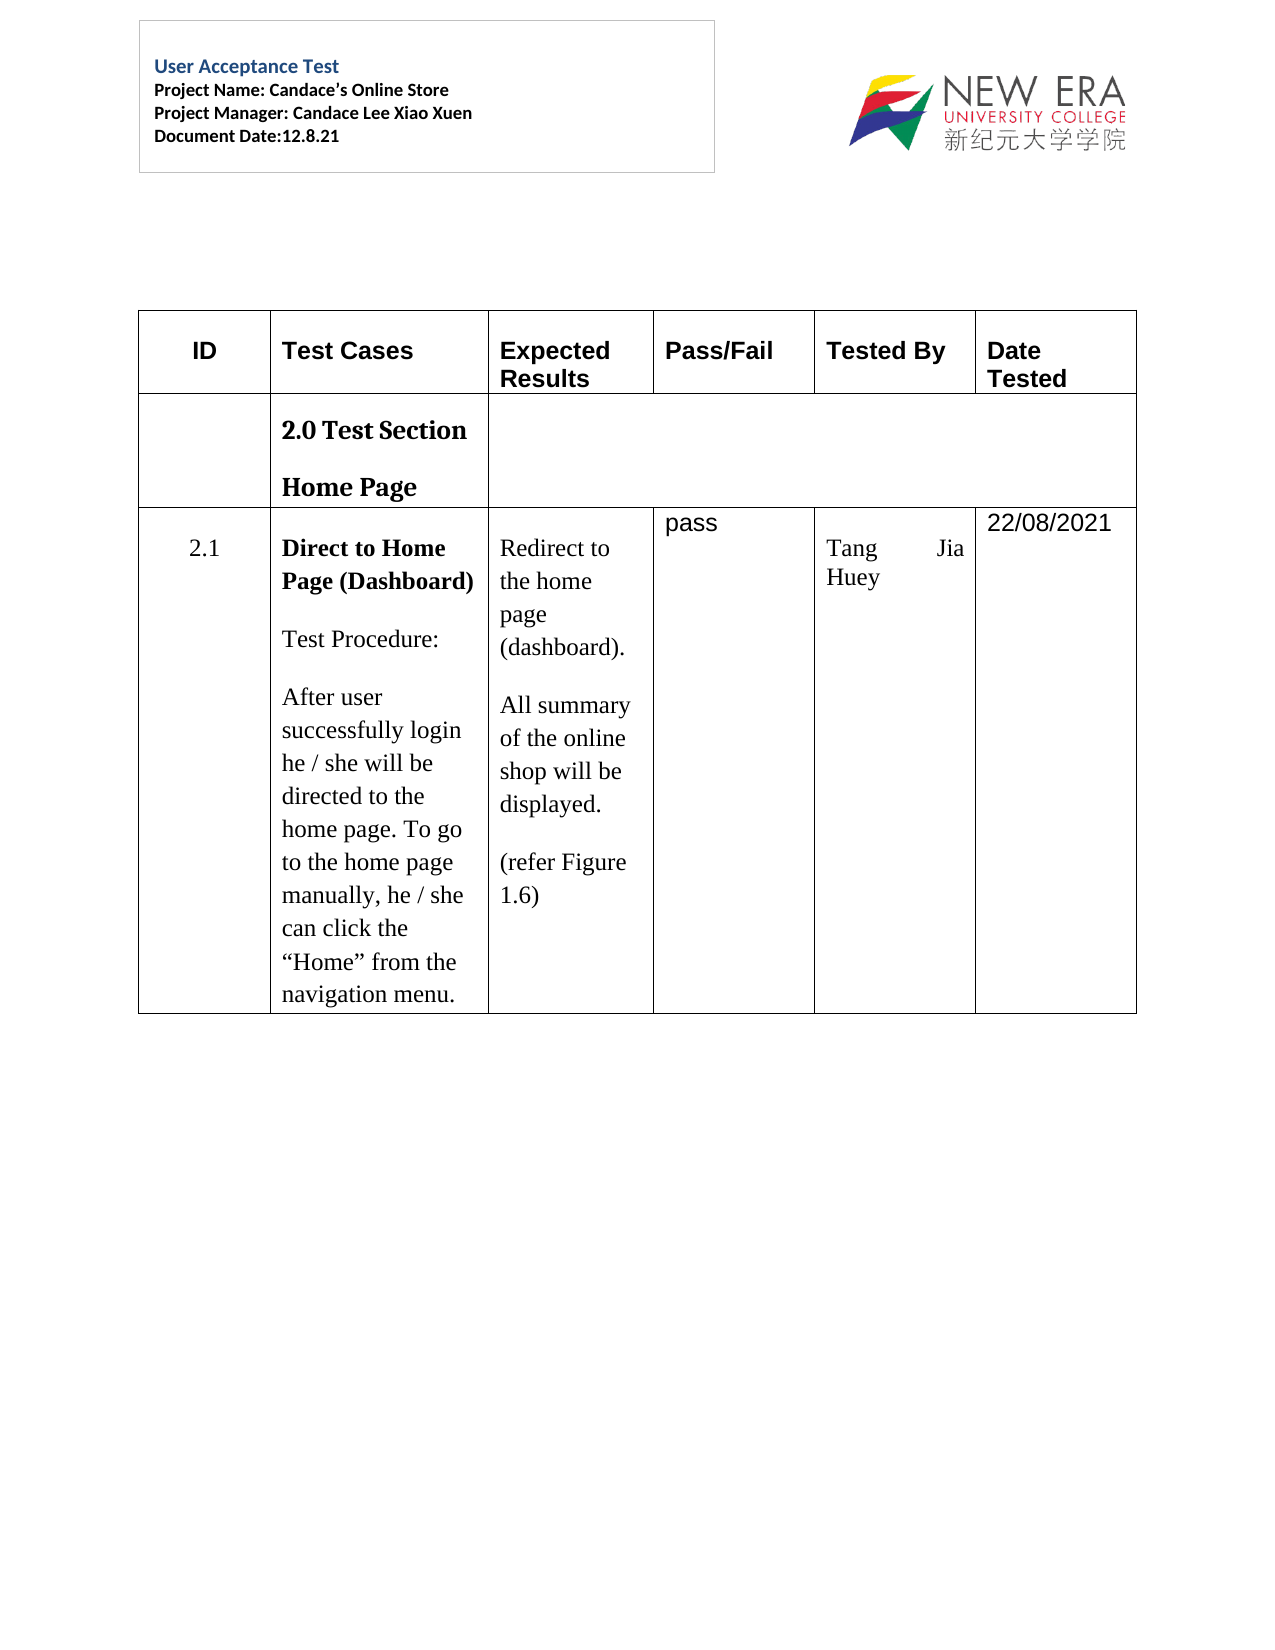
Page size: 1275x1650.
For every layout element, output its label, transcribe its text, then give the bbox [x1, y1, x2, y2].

table_cell 2.0 Test Section Home Page [271, 394, 488, 507]
table_header Tested By [815, 311, 975, 393]
table_cell Direct to Home Page (Dashboard) Test Procedure: After user successfully login he / she will be directed to the home page. To go to the home page manually, he / she can click the “Home” from the navigation menu. [271, 508, 488, 1013]
table_header Date Tested [976, 311, 1136, 393]
table_cell Redirect to the home page (dashboard). All summary of the online shop will be displayed. (refer Figure 1.6) [489, 508, 653, 1013]
table_header Pass/Fail [654, 311, 814, 393]
table_cell 22/08/2021 [976, 508, 1136, 1013]
table_cell [489, 394, 1136, 507]
table_cell 2.1 [139, 508, 270, 1013]
table_cell Tang Jia Huey [815, 508, 975, 1013]
table_header Expected Results [489, 311, 653, 393]
table_header Test Cases [271, 311, 488, 393]
table_cell [139, 394, 270, 507]
table_cell pass [654, 508, 814, 1013]
picture [848, 75, 1125, 151]
table_header ID [139, 311, 270, 393]
